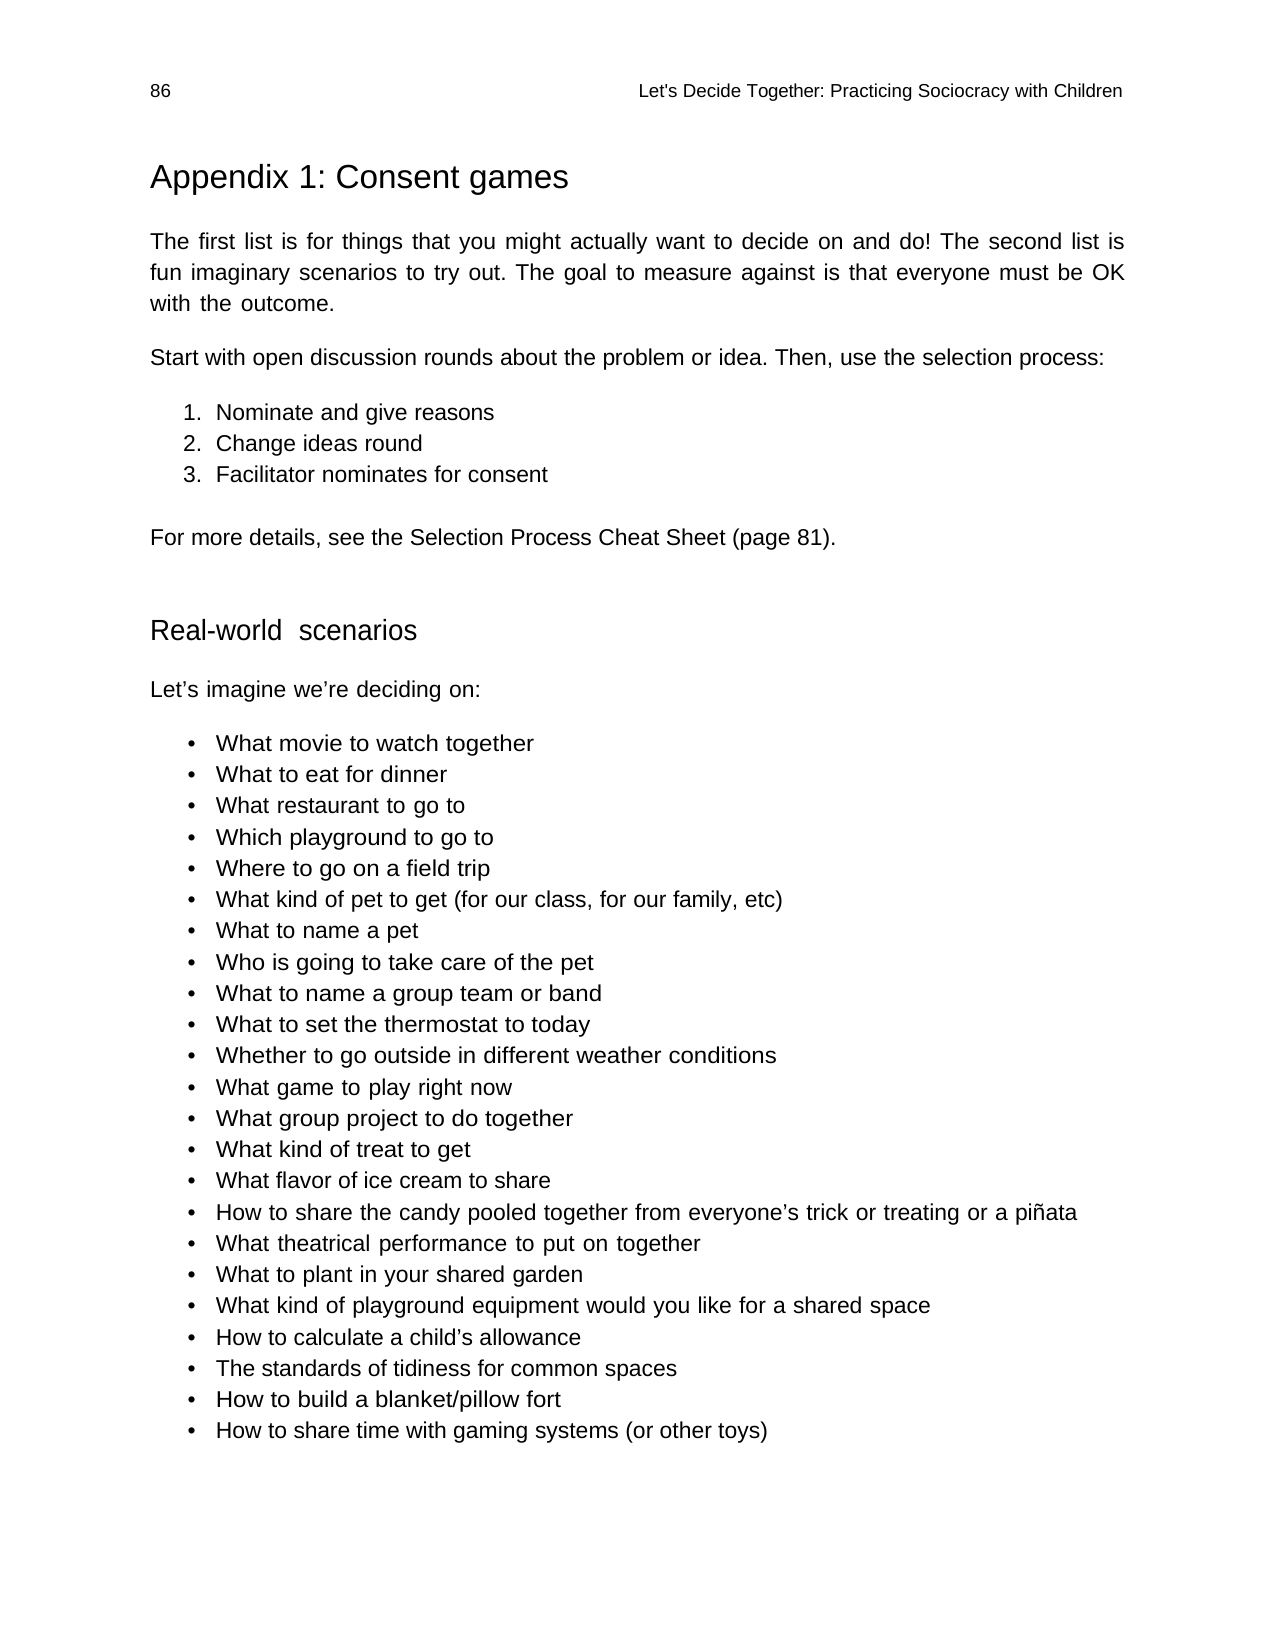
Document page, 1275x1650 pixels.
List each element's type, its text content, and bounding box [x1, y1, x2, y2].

subtitle Appendix 1: Consent games [150, 157, 1137, 196]
text For more details, see the Selection Process Cheat Sheet (page 81). [150, 523, 1137, 550]
list What movie to watch together [187, 730, 1137, 756]
text The first list is for things that you might actually want to decide on and do! The second list is fun imaginary scenarios to try out. The goal to measure against is that everyone must be OK with the outcome. [150, 228, 1125, 316]
list What theatrical performance to put on together [187, 1230, 1137, 1256]
list What group project to do together [187, 1105, 1137, 1131]
list How to calculate a child’s allowance [187, 1323, 1137, 1350]
list How to share time with gaming systems (or other toys) [187, 1417, 1137, 1444]
list What restaurant to go to [187, 792, 1137, 819]
list Facilitator nominates for consent [183, 461, 1137, 487]
list What to plant in your shared garden [187, 1261, 1137, 1287]
subtitle Real-world scenarios [150, 613, 1137, 647]
list How to build a blanket/pillow fort [187, 1386, 1137, 1412]
list What kind of treat to get [187, 1136, 1137, 1162]
list Nominate and give reasons [183, 398, 1137, 425]
list How to share the candy pooled together from everyone’s trick or treating or a piñata [187, 1198, 1137, 1225]
list What to eat for dinner [187, 761, 1137, 787]
list Whether to go outside in different weather conditions [187, 1042, 1137, 1069]
list What game to play right now [187, 1073, 1137, 1100]
text Let’s imagine we’re deciding on: [150, 676, 1137, 702]
text Start with open discussion rounds about the problem or idea. Then, use the selection process: [150, 344, 1137, 371]
list What flavor of ice cream to share [187, 1167, 1137, 1194]
list What kind of playground equipment would you like for a shared space [187, 1292, 1137, 1319]
list Change ideas round [183, 430, 1137, 456]
list The standards of tidiness for common spaces [187, 1355, 1137, 1381]
list What to name a group team or band [187, 980, 1137, 1006]
list Who is going to take care of the pet [187, 948, 1137, 975]
list Where to go on a field trip [187, 855, 1137, 881]
list What to name a pet [187, 917, 1137, 944]
list What kind of pet to get (for our class, for our family, etc) [187, 886, 1137, 912]
list What to set the thermostat to today [187, 1011, 1137, 1037]
list Which playground to go to [187, 823, 1137, 850]
